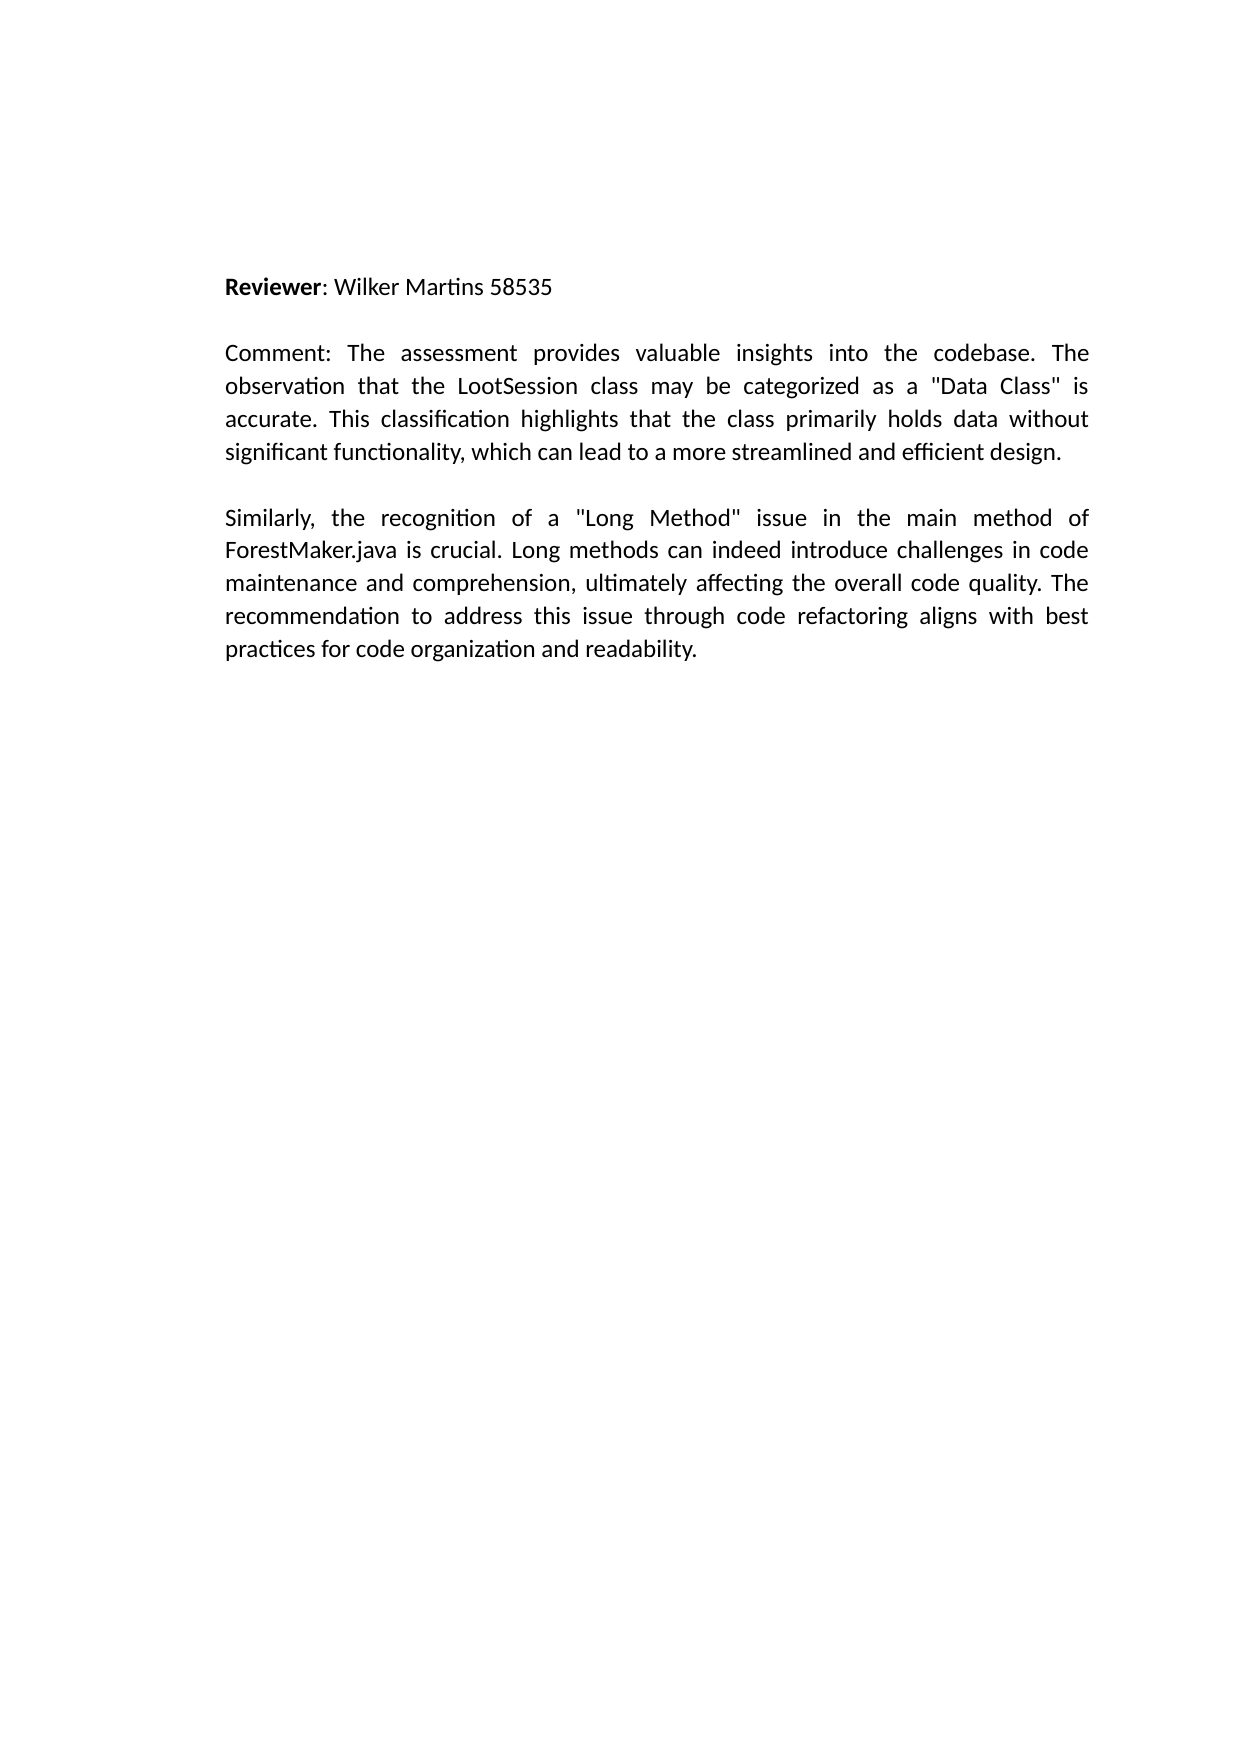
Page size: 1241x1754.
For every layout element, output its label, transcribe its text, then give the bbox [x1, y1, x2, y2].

list Reviewer: Wilker Martins 58535 [225, 271, 1090, 302]
list Similarly, the recognition of a "Long Method" issue in the main method of ForestMaker.java is crucial. Long methods can indeed introduce challenges in code maintenance and comprehension, ultimately affecting the overall code quality. The recommendation to address this issue through code refactoring aligns with best practices for code organization and readability. [225, 502, 1090, 664]
list Comment: The assessment provides valuable insights into the codebase. The observation that the LootSession class may be categorized as a "Data Class" is accurate. This classification highlights that the class primarily holds data without significant functionality, which can lead to a more streamlined and efficient design. [225, 337, 1090, 466]
